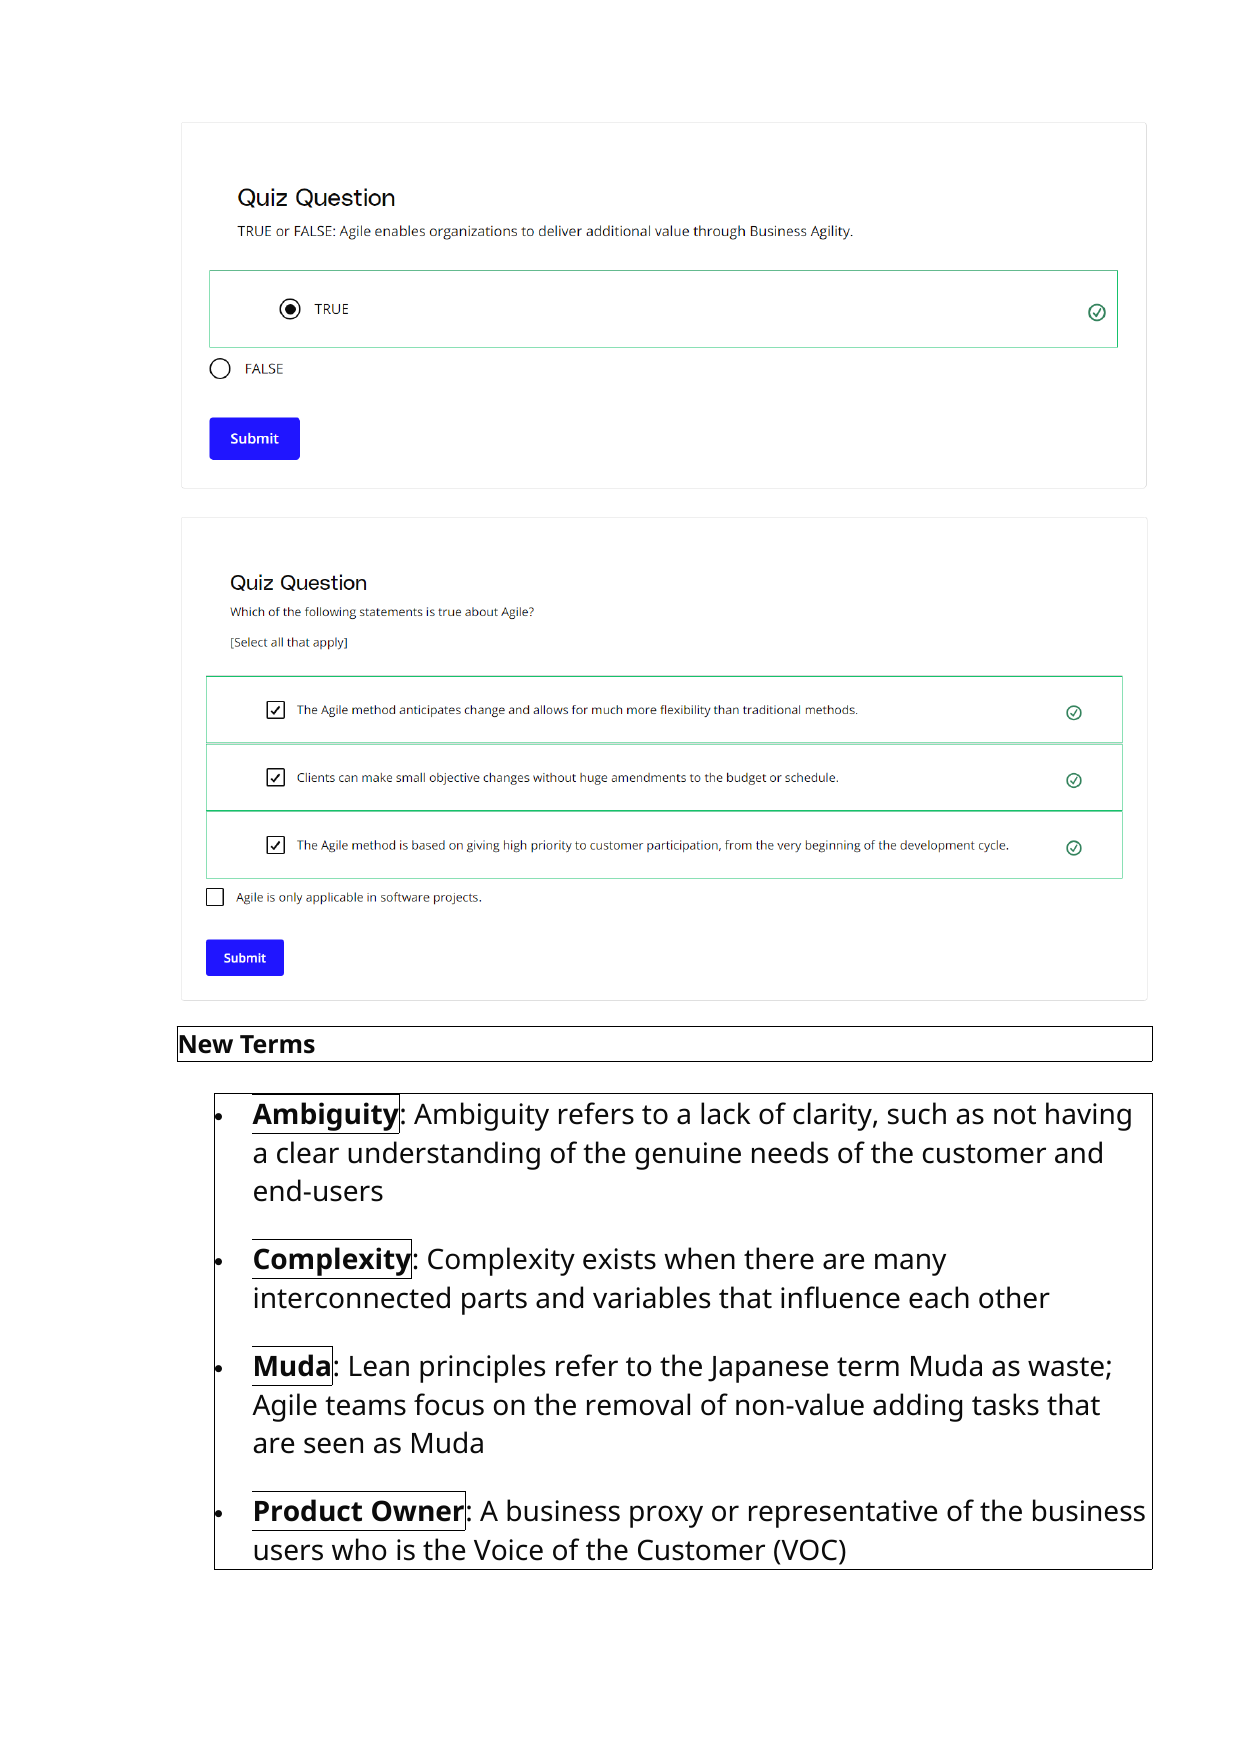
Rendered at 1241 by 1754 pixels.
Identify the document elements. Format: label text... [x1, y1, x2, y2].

subtitle New Terms [178, 1027, 1152, 1061]
list Ambiguity: Ambiguity refers to a lack of clarity, such as not having a clear understanding of the genuine needs of the customer and end-users [215, 1094, 1152, 1210]
list Complexity: Complexity exists when there are many interconnected parts and variables that influence each other [215, 1238, 1152, 1317]
picture [177, 118, 1152, 493]
list Product Owner: A business proxy or representative of the business users who is the Voice of the Customer (VOC) [215, 1490, 1152, 1569]
picture [177, 511, 1152, 1008]
list Muda: Lean principles refer to the Japanese term Muda as waste; Agile teams focus on the removal of non-value adding tasks that are seen as Muda [215, 1345, 1152, 1462]
